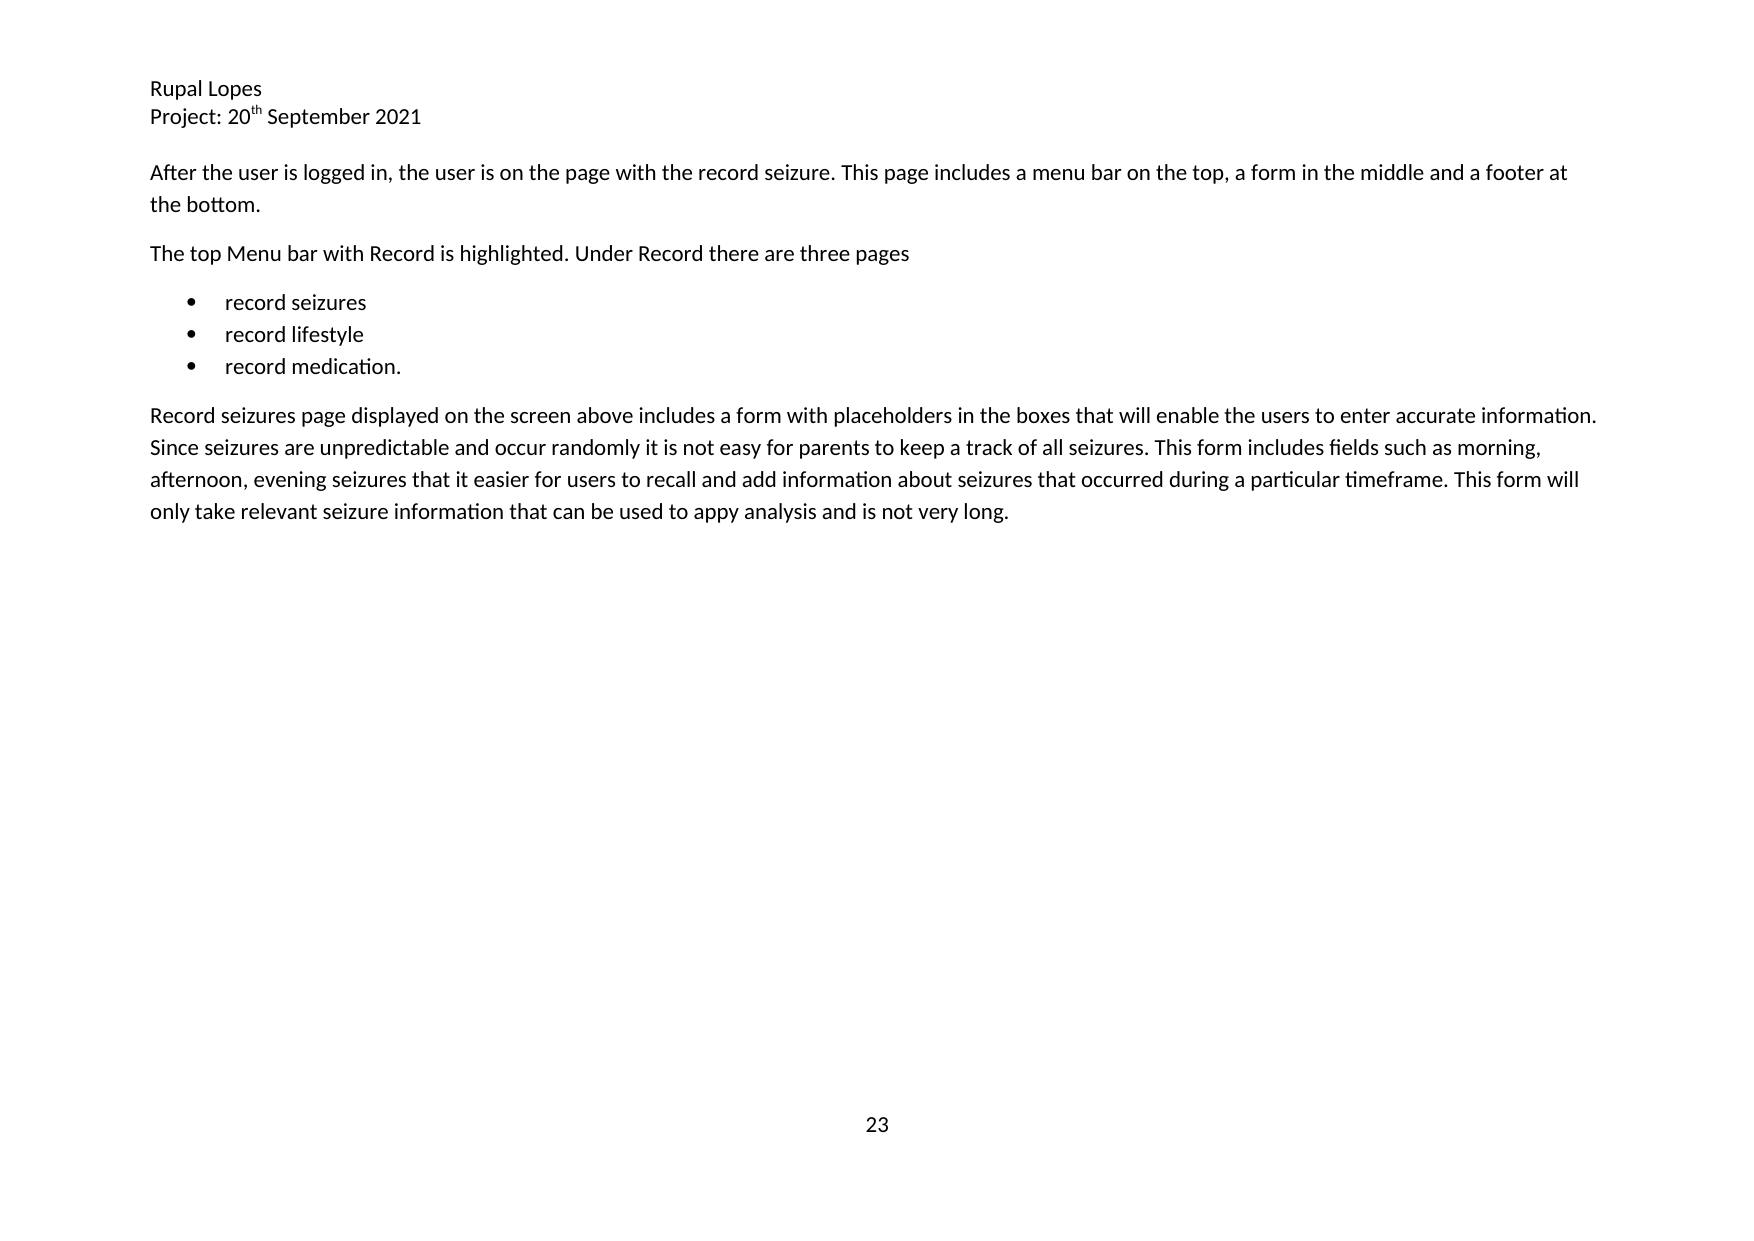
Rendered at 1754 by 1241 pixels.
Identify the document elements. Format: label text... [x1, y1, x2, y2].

text Record seizures page displayed on the screen above includes a form with placeholders in the boxes that will enable the users to enter accurate information. Since seizures are unpredictable and occur randomly it is not easy for parents to keep a track of all seizures. This form includes fields such as morning, afternoon, evening seizures that it easier for users to recall and add information about seizures that occurred during a particular timeframe. This form will only take relevant seizure information that can be used to appy analysis and is not very long. [150, 401, 1604, 526]
text After the user is logged in, the user is on the page with the record seizure. This page includes a menu bar on the top, a form in the middle and a footer at the bottom. [150, 158, 1604, 218]
list record seizures [187, 288, 1604, 316]
list record medication. [187, 352, 1604, 380]
list record lifestyle [187, 320, 1604, 348]
text The top Menu bar with Record is highlighted. Under Record there are three pages [150, 239, 1604, 267]
